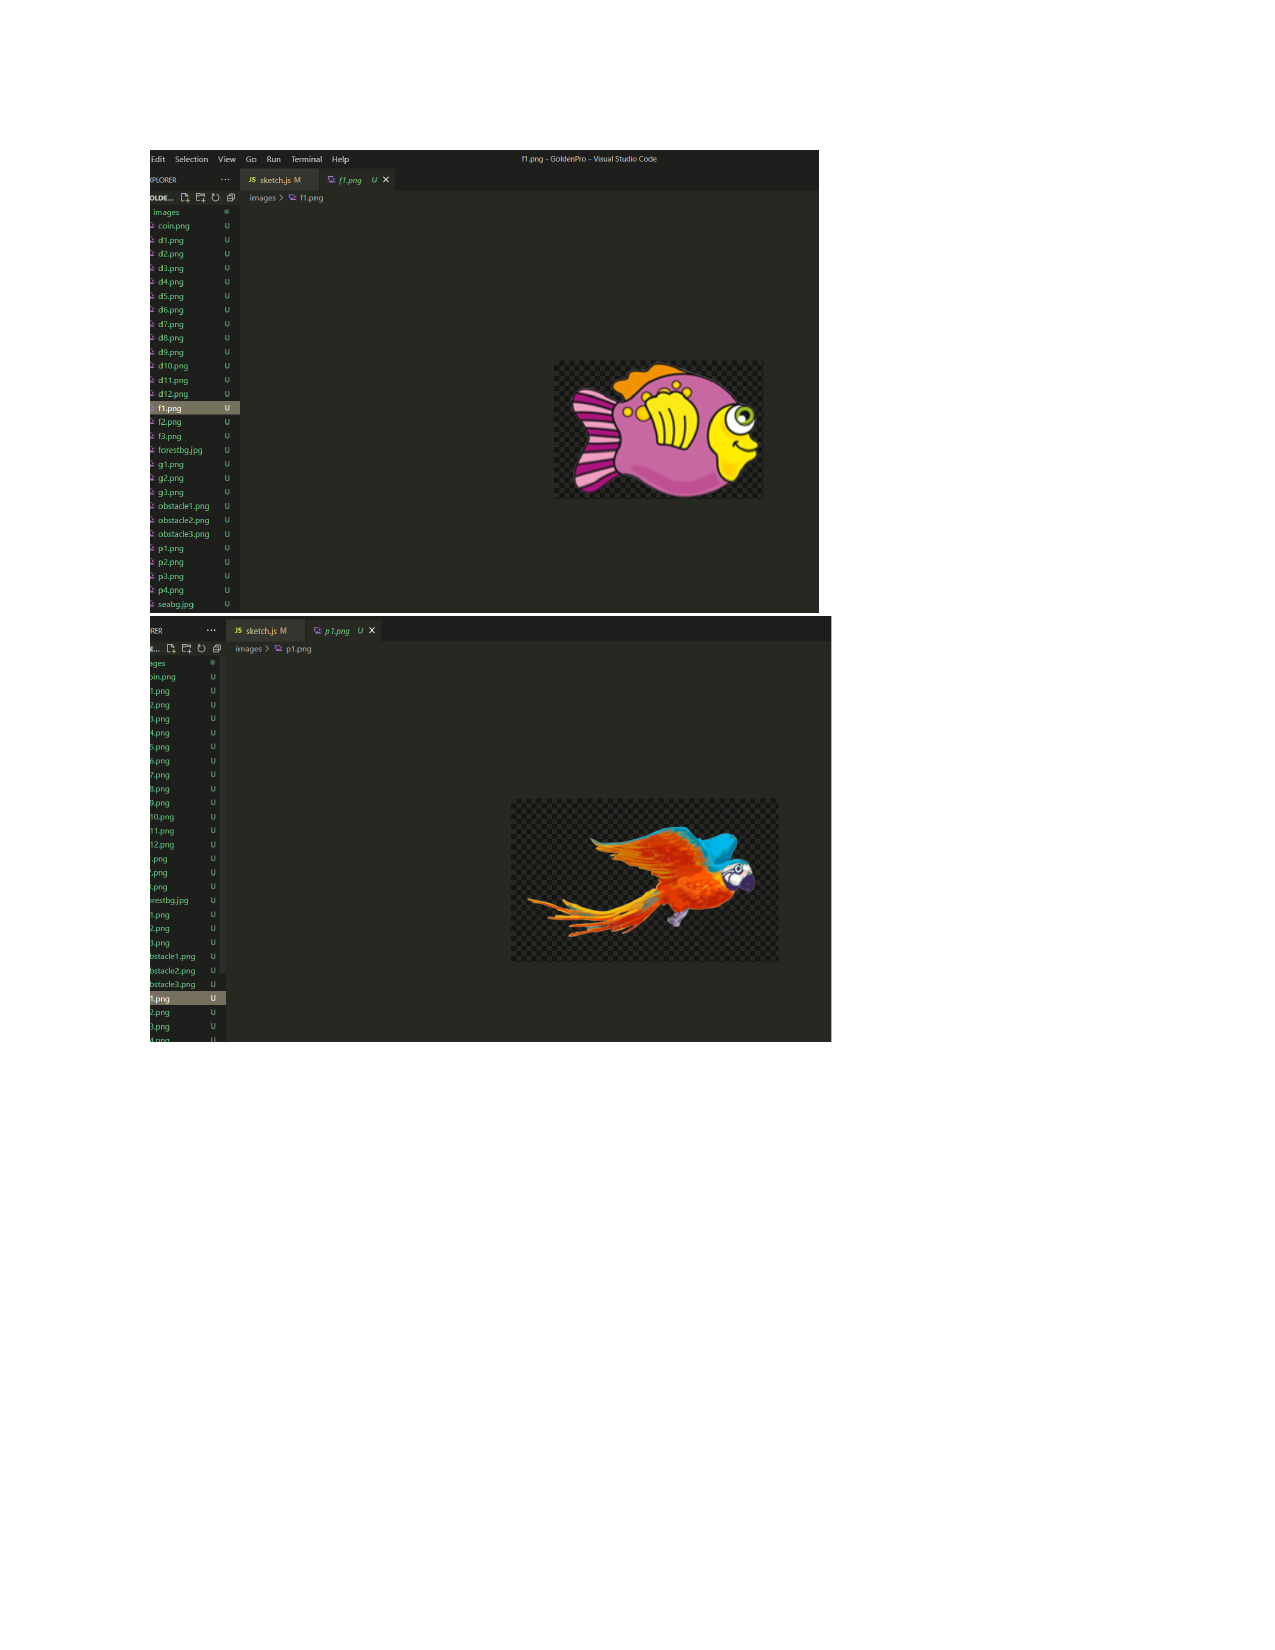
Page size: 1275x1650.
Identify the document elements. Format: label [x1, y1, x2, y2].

picture [150, 150, 819, 613]
picture [150, 616, 832, 1042]
